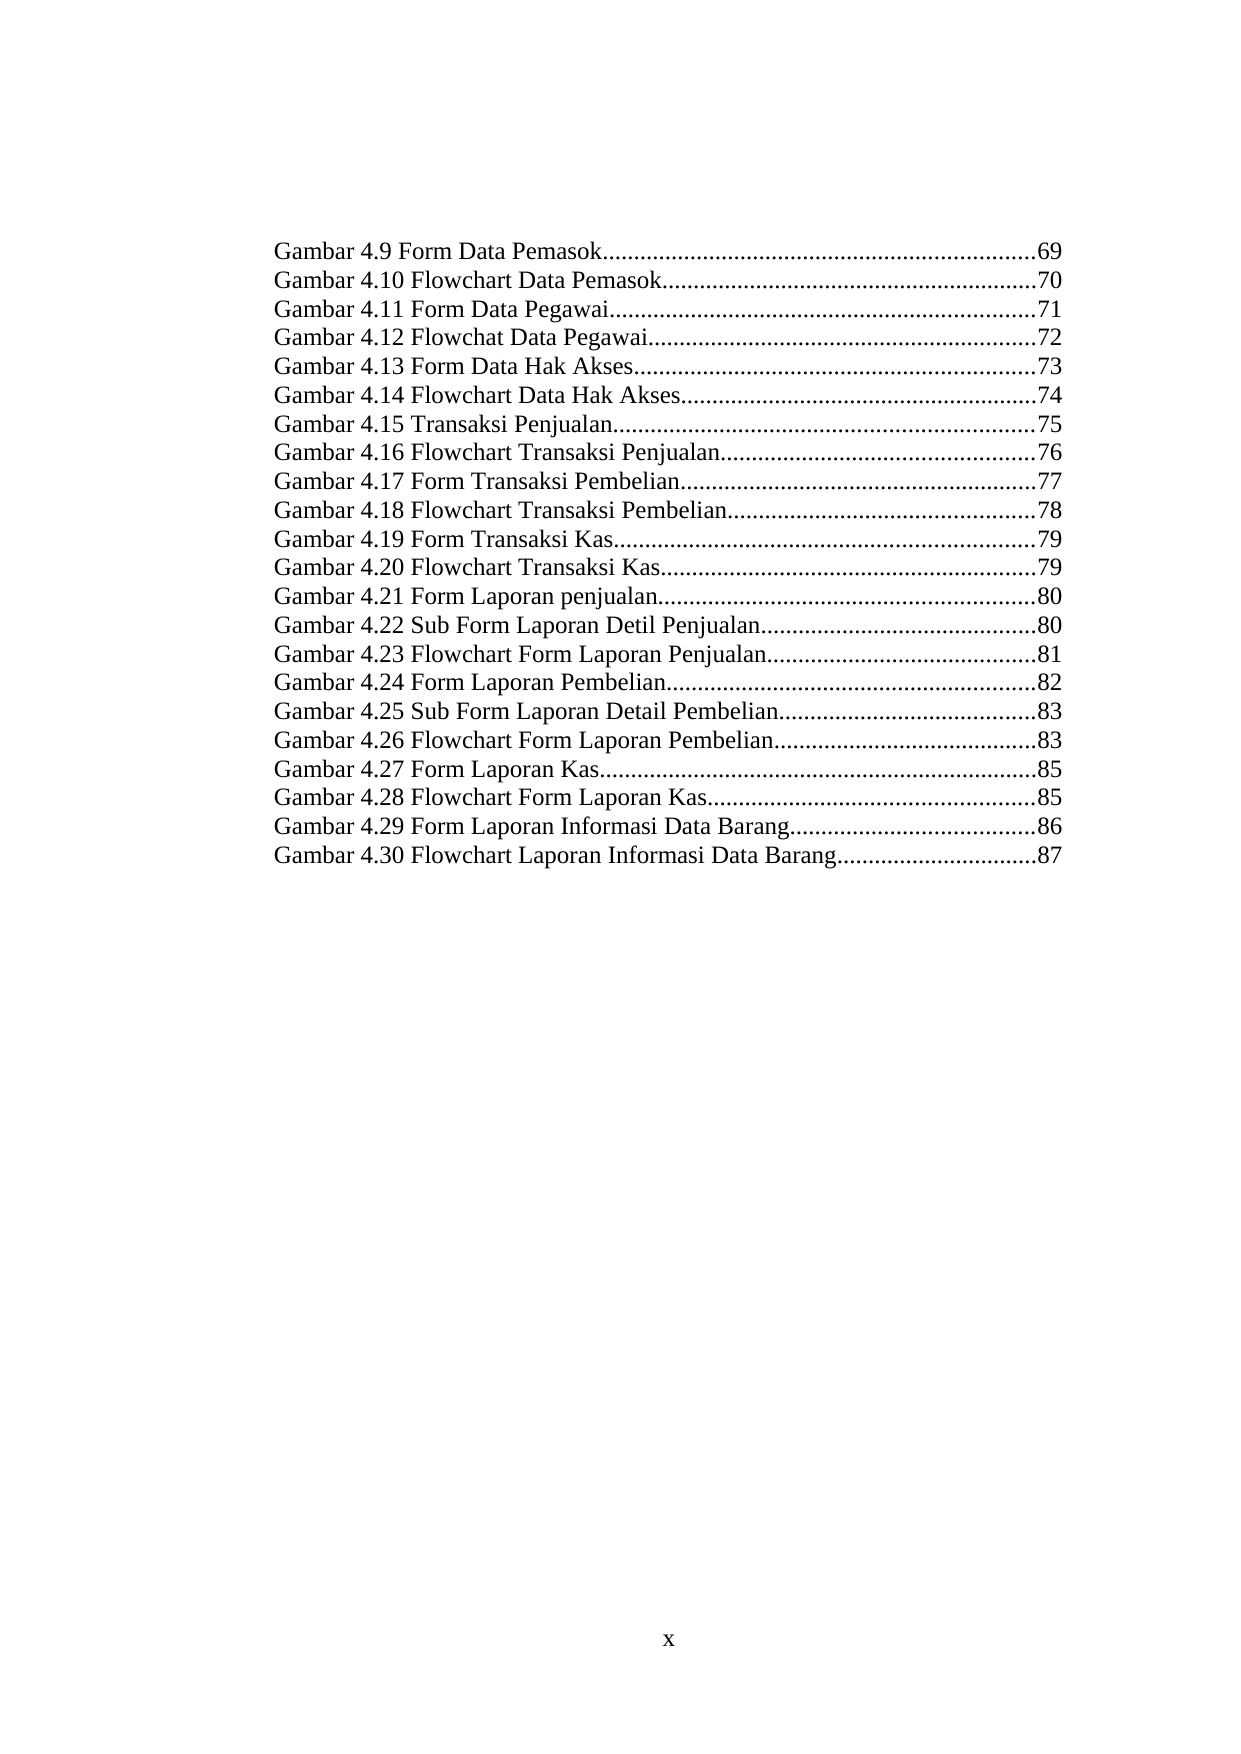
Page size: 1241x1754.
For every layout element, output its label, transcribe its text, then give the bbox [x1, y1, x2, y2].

text Gambar 4.12 Flowchat Data Pegawai 72 [236, 322, 1063, 351]
text Gambar 4.18 Flowchart Transaksi Pembelian 78 [236, 495, 1063, 524]
text Gambar 4.9 Form Data Pemasok 69 [236, 236, 1063, 265]
text Gambar 4.27 Form Laporan Kas 85 [236, 754, 1063, 782]
text Gambar 4.24 Form Laporan Pembelian 82 [236, 667, 1063, 696]
text Gambar 4.17 Form Transaksi Pembelian 77 [236, 466, 1063, 495]
text Gambar 4.14 Flowchart Data Hak Akses 74 [236, 380, 1063, 409]
text Gambar 4.30 Flowchart Laporan Informasi Data Barang 87 [236, 840, 1063, 869]
text Gambar 4.19 Form Transaksi Kas 79 [236, 524, 1063, 552]
text Gambar 4.16 Flowchart Transaksi Penjualan 76 [236, 437, 1063, 466]
text Gambar 4.28 Flowchart Form Laporan Kas 85 [236, 782, 1063, 811]
text Gambar 4.23 Flowchart Form Laporan Penjualan 81 [236, 639, 1063, 667]
text Gambar 4.29 Form Laporan Informasi Data Barang 86 [236, 811, 1063, 840]
text Gambar 4.22 Sub Form Laporan Detil Penjualan 80 [236, 610, 1063, 639]
text Gambar 4.10 Flowchart Data Pemasok 70 [236, 265, 1063, 294]
text Gambar 4.15 Transaksi Penjualan 75 [236, 409, 1063, 437]
text Gambar 4.25 Sub Form Laporan Detail Pembelian 83 [236, 696, 1063, 725]
text Gambar 4.26 Flowchart Form Laporan Pembelian 83 [236, 725, 1063, 754]
text Gambar 4.13 Form Data Hak Akses 73 [236, 351, 1063, 380]
text Gambar 4.20 Flowchart Transaksi Kas 79 [236, 552, 1063, 581]
text Gambar 4.11 Form Data Pegawai 71 [236, 294, 1063, 322]
text Gambar 4.21 Form Laporan penjualan 80 [236, 581, 1063, 610]
